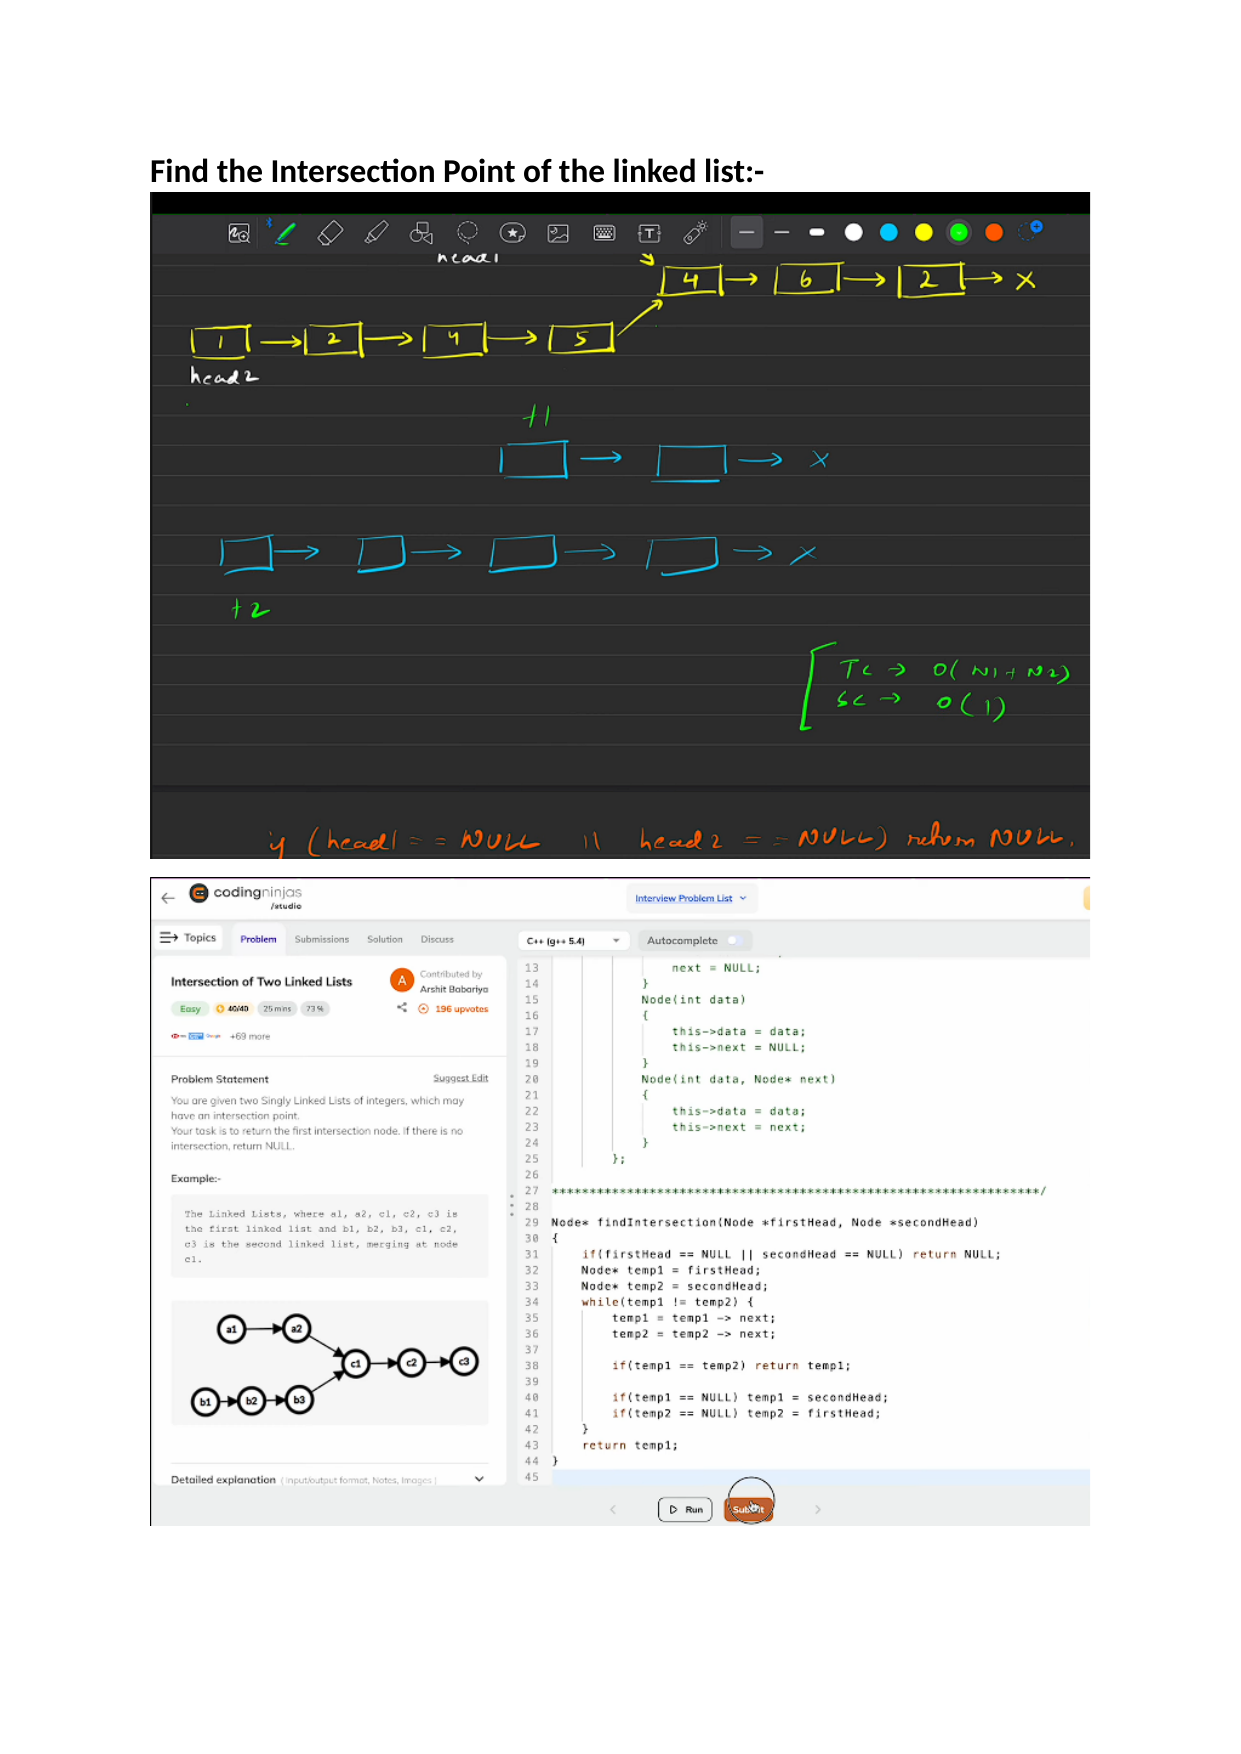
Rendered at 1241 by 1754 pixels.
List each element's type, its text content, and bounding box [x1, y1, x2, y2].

picture [150, 192, 1091, 859]
picture [150, 877, 1091, 1526]
text Find the Intersection Point of the linked list:- [150, 150, 1090, 192]
